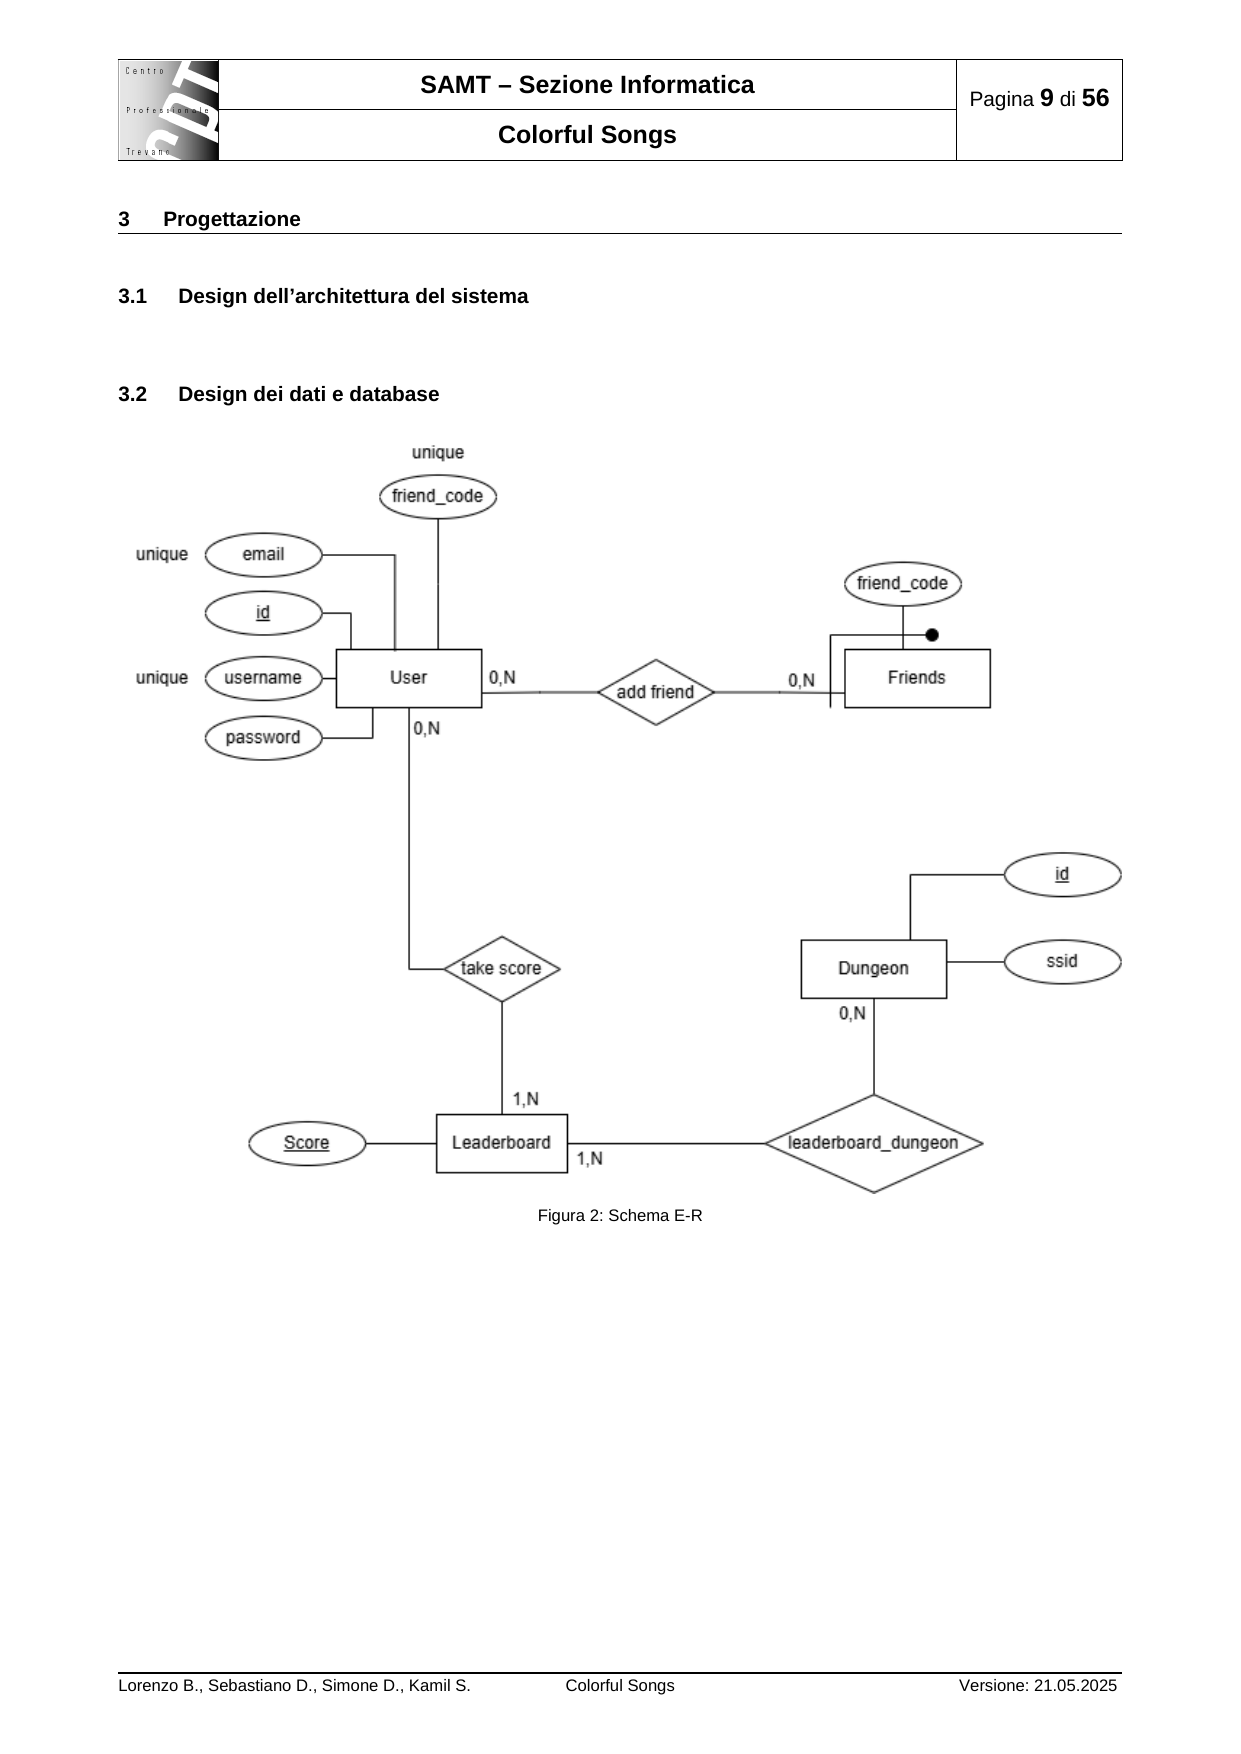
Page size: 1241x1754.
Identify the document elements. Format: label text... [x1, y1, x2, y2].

picture [118, 431, 1122, 1194]
text Figura 2: Schema E-R [118, 1206, 1122, 1225]
picture [118, 60, 219, 160]
subtitle Design dei dati e database [118, 382, 1122, 406]
subtitle Design dell’architettura del sistema [118, 284, 1122, 308]
subtitle Progettazione [118, 207, 1122, 233]
